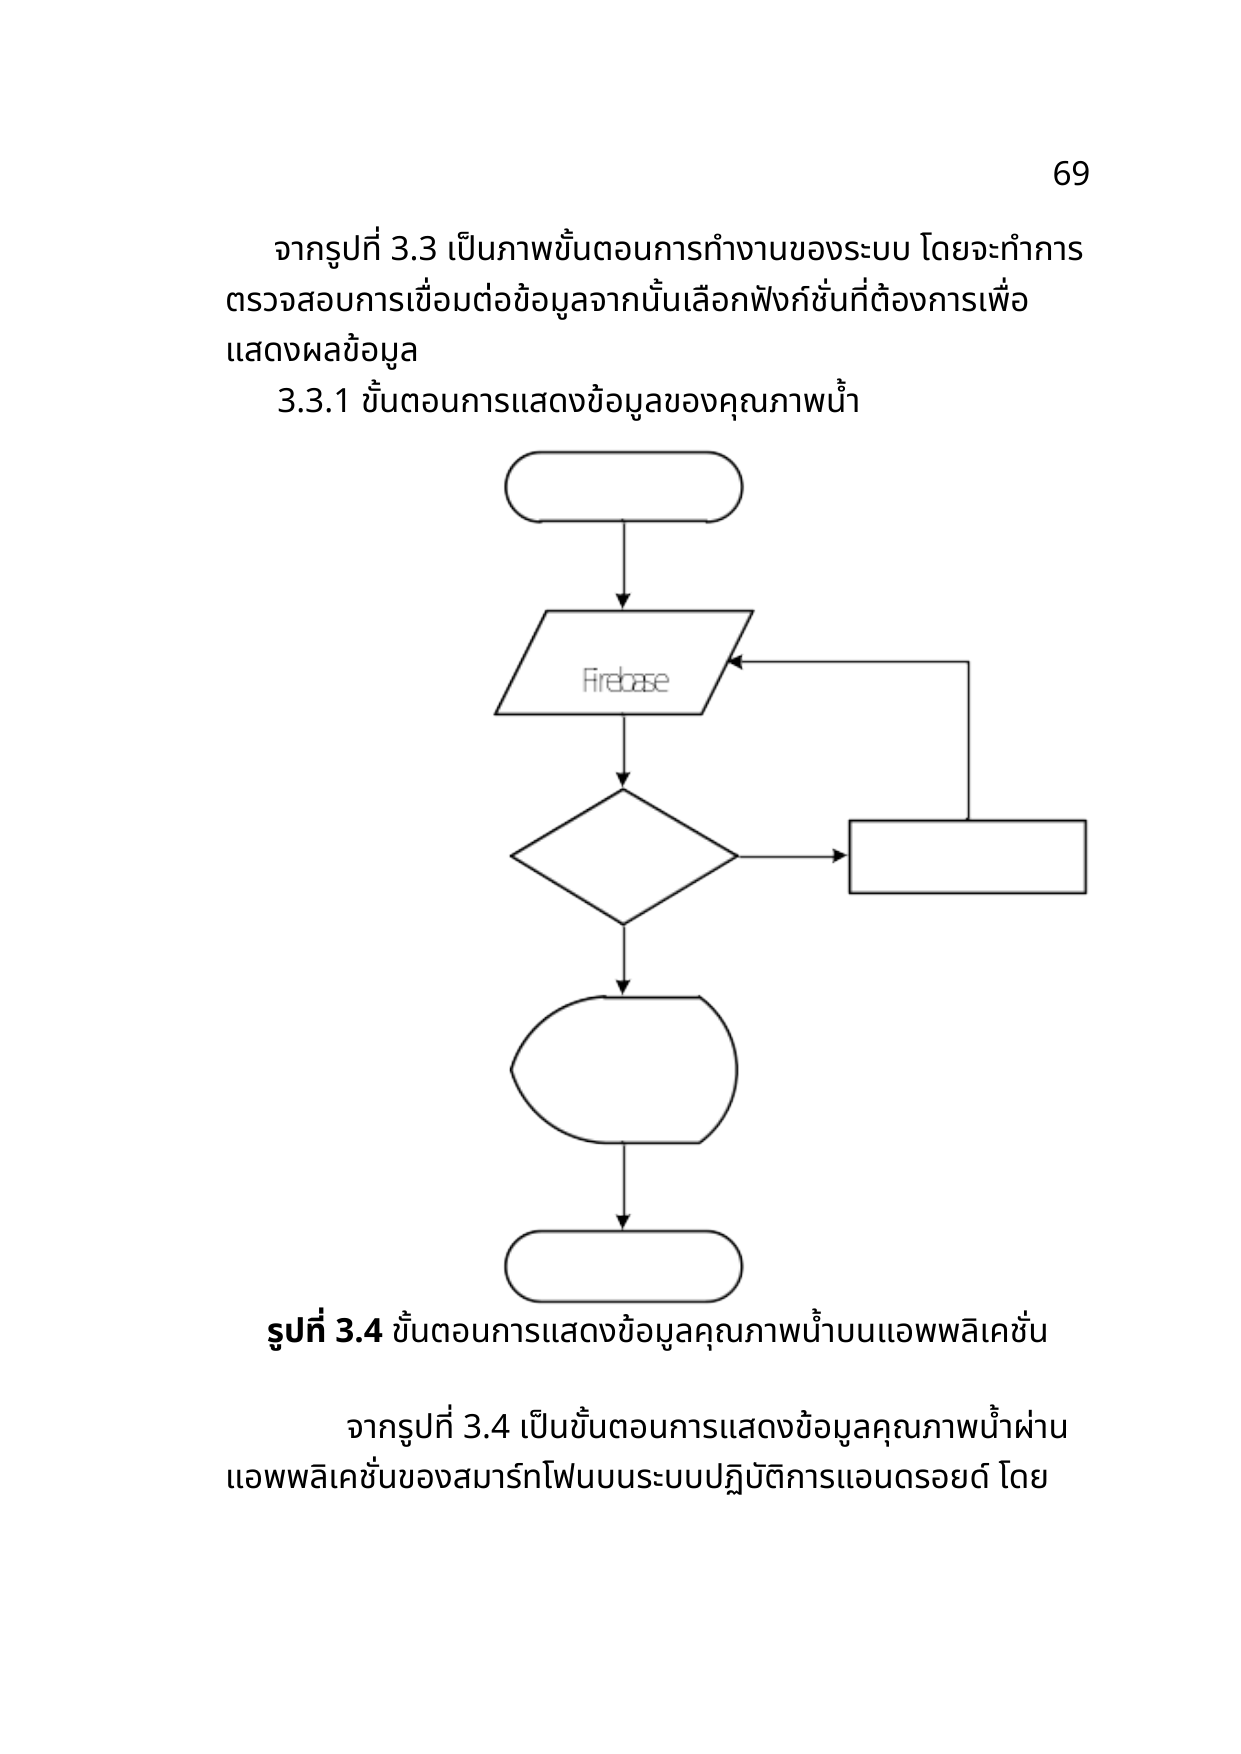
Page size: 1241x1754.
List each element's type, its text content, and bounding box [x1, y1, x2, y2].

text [225, 1403, 1090, 1504]
text 3.3.1 ขั้นตอนการแสดงข้อมูลของคุณภาพน้ำ [225, 376, 1090, 427]
text จากรูปที่ 3.3 เป็นภาพขั้นตอนการทำงานของระบบ โดยจะทำการตรวจสอบการเขื่อมต่อข้อมูลจากนั้นเลือกฟังก์ชั่นที่ต้องการเพื่อแสดงผลข้อมูล [225, 225, 1090, 376]
text รูปที่ 3.4 ขั้นตอนการแสดงข้อมูลคุณภาพน้ำบนแอพพลิเคชั่น [225, 1307, 1090, 1357]
